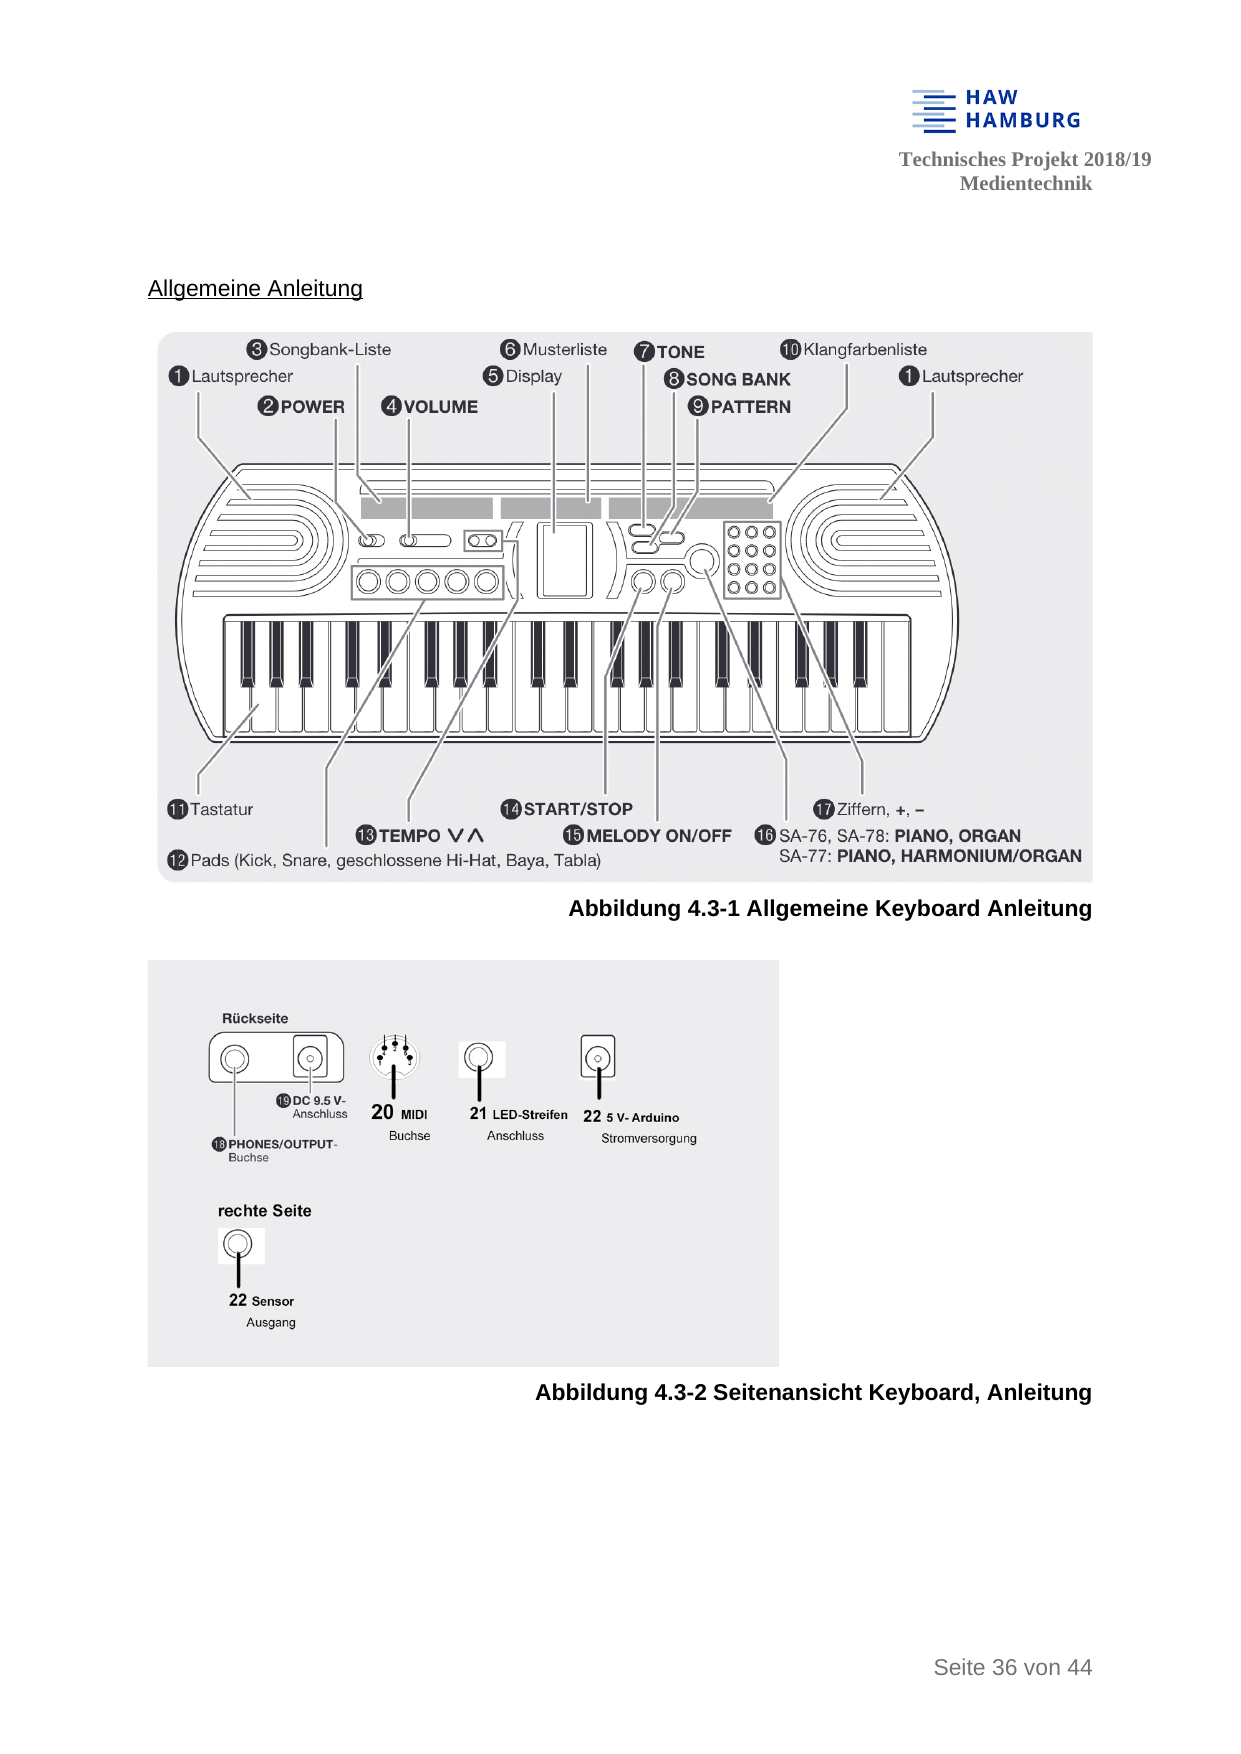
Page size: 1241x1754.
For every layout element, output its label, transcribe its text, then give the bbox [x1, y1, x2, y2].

picture [147, 327, 1093, 883]
text Abbildung 4.3-2 Seitenansicht Keyboard, Anleitung [148, 1379, 1092, 1405]
text Allgemeine Anleitung [148, 275, 1092, 302]
picture [898, 75, 1093, 147]
text Abbildung 4.3-1 Allgemeine Keyboard Anleitung [148, 895, 1092, 921]
picture [147, 960, 779, 1367]
